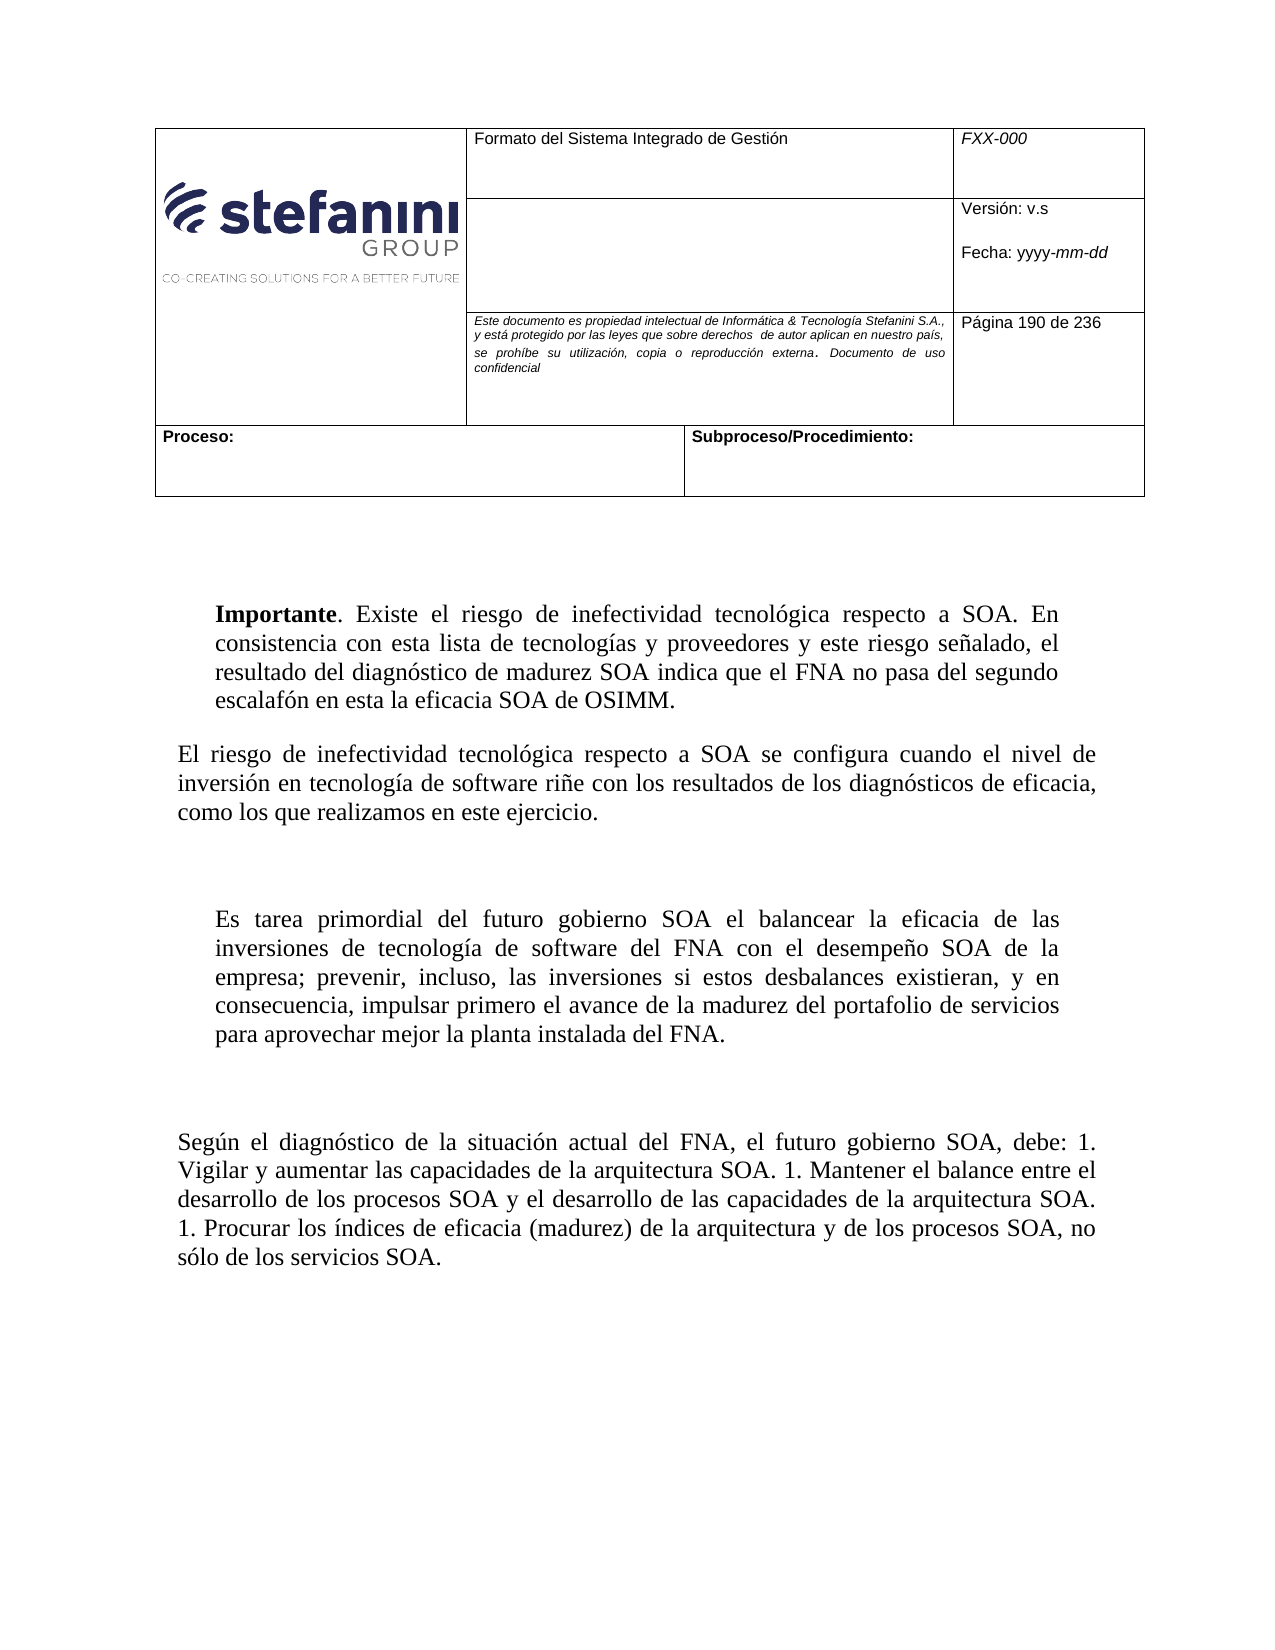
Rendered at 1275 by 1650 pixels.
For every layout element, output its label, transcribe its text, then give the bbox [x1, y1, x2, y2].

picture [162, 182, 460, 286]
text Es tarea primordial del futuro gobierno SOA el balancear la eficacia de las inversiones de tecnología de software del FNA con el desempeño SOA de la empresa; prevenir, incluso, las inversiones si estos desbalances existieran, y en consecuencia, impulsar primero el avance de la madurez del portafolio de servicios para aprovechar mejor la planta instalada del FNA. [215, 904, 1060, 1048]
text Importante. Existe el riesgo de inefectividad tecnológica respecto a SOA. En consistencia con esta lista de tecnologías y proveedores y este riesgo señalado, el resultado del diagnóstico de madurez SOA indica que el FNA no pasa del segundo escalafón en esta la eficacia SOA de OSIMM. [215, 599, 1060, 714]
text Según el diagnóstico de la situación actual del FNA, el futuro gobierno SOA, debe: 1. Vigilar y aumentar las capacidades de la arquitectura SOA. 1. Mantener el balance entre el desarrollo de los procesos SOA y el desarrollo de las capacidades de la arquitectura SOA. 1. Procurar los índices de eficacia (madurez) de la arquitectura y de los procesos SOA, no sólo de los servicios SOA. [177, 1127, 1098, 1271]
text El riesgo de inefectividad tecnológica respecto a SOA se configura cuando el nivel de inversión en tecnología de software riñe con los resultados de los diagnósticos de eficacia, como los que realizamos en este ejercicio. [177, 739, 1098, 826]
